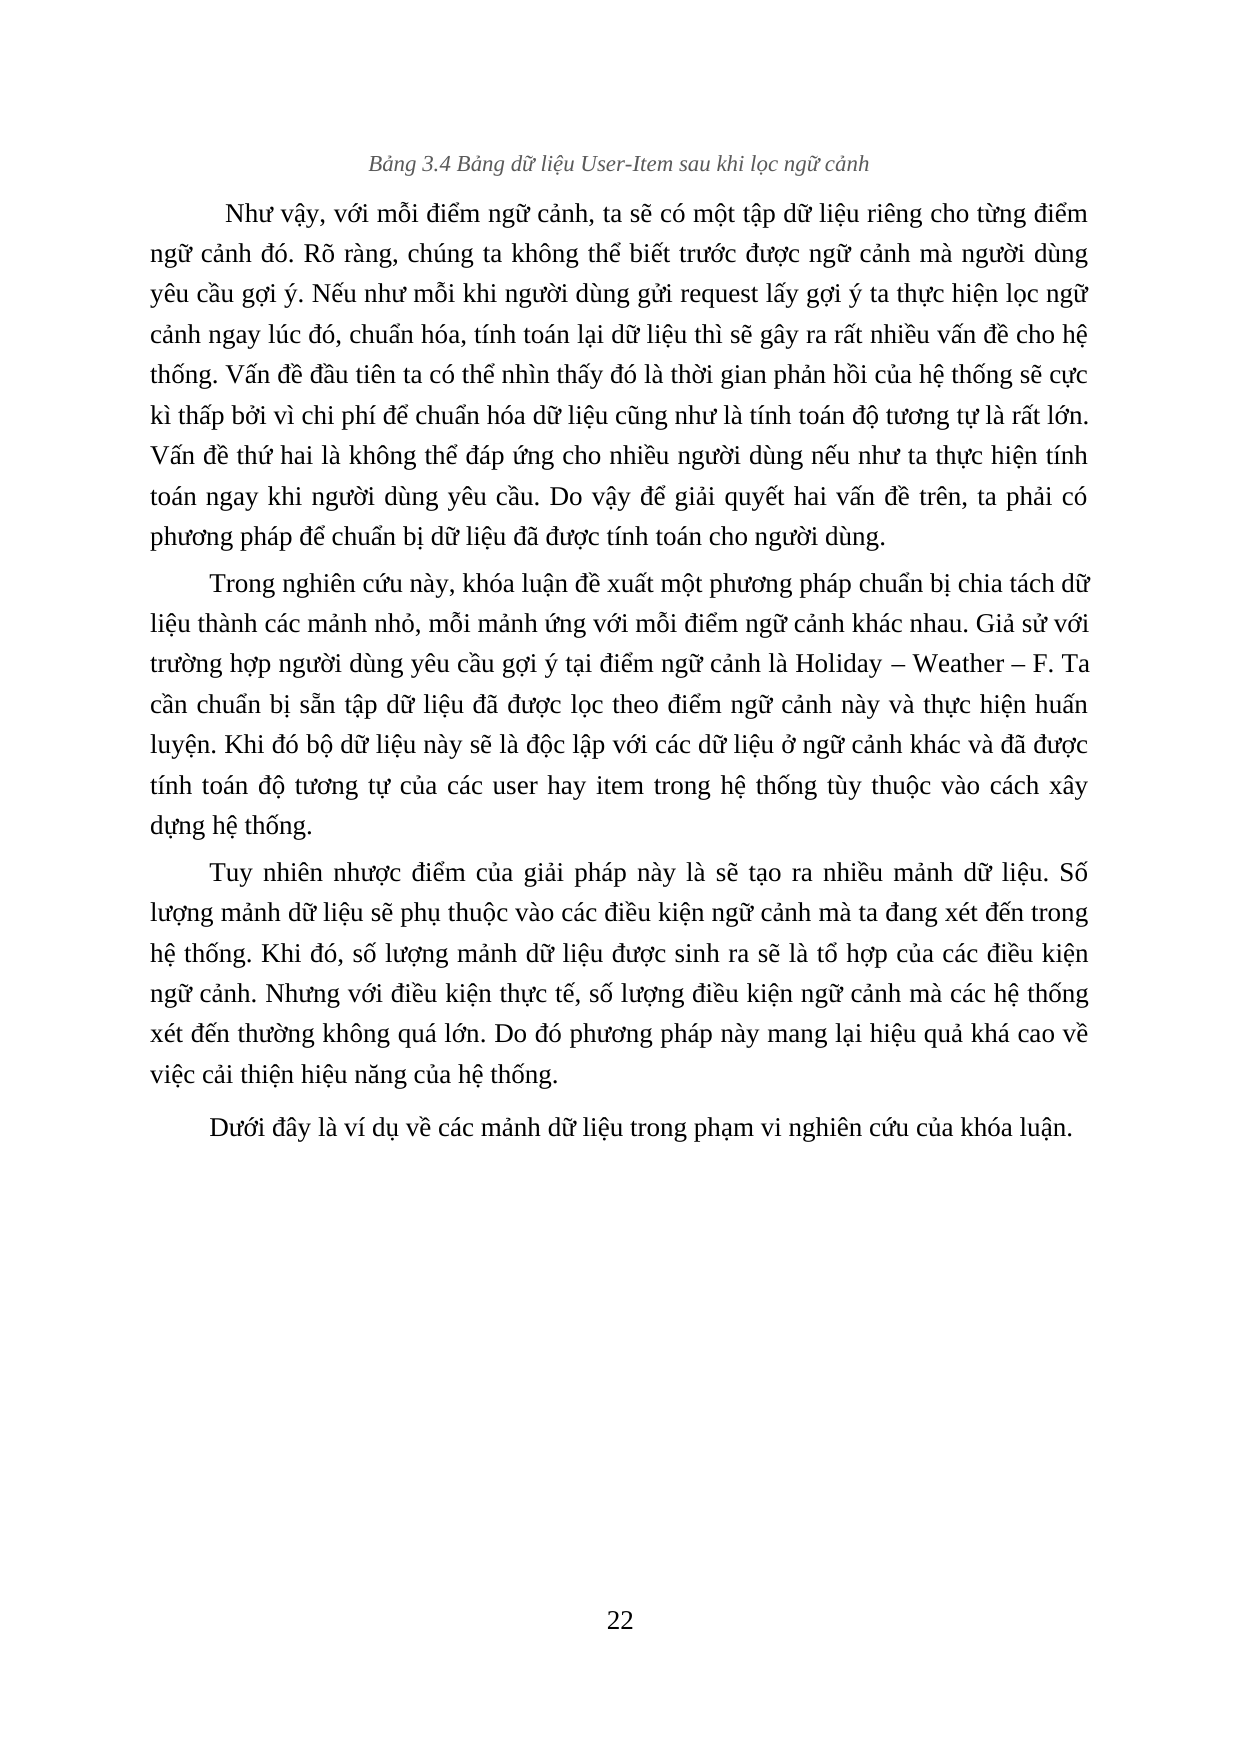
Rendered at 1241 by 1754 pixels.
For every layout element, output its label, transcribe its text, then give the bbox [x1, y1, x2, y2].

text Như vậy, với mỗi điểm ngữ cảnh, ta sẽ có một tập dữ liệu riêng cho từng điểm ngữ cảnh đó. Rõ ràng, chúng ta không thể biết trước được ngữ cảnh mà người dùng yêu cầu gợi ý. Nếu như mỗi khi người dùng gửi request lấy gợi ý ta thực hiện lọc ngữ cảnh ngay lúc đó, chuẩn hóa, tính toán lại dữ liệu thì sẽ gây ra rất nhiều vấn đề cho hệ thống. Vấn đề đầu tiên ta có thể nhìn thấy đó là thời gian phản hồi của hệ thống sẽ cực kì thấp bởi vì chi phí để chuẩn hóa dữ liệu cũng như là tính toán độ tương tự là rất lớn. Vấn đề thứ hai là không thể đáp ứng cho nhiều người dùng nếu như ta thực hiện tính toán ngay khi người dùng yêu cầu. Do vậy để giải quyết hai vấn đề trên, ta phải có phương pháp để chuẩn bị dữ liệu đã được tính toán cho người dùng. [150, 197, 1090, 551]
text Dưới đây là ví dụ về các mảnh dữ liệu trong phạm vi nghiên cứu của khóa luận. [150, 1111, 1090, 1142]
text Tuy nhiên nhược điểm của giải pháp này là sẽ tạo ra nhiều mảnh dữ liệu. Số lượng mảnh dữ liệu sẽ phụ thuộc vào các điều kiện ngữ cảnh mà ta đang xét đến trong hệ thống. Khi đó, số lượng mảnh dữ liệu được sinh ra sẽ là tổ hợp của các điều kiện ngữ cảnh. Nhưng với điều kiện thực tế, số lượng điều kiện ngữ cảnh mà các hệ thống xét đến thường không quá lớn. Do đó phương pháp này mang lại hiệu quả khá cao về việc cải thiện hiệu năng của hệ thống. [150, 856, 1090, 1089]
text Trong nghiên cứu này, khóa luận đề xuất một phương pháp chuẩn bị chia tách dữ liệu thành các mảnh nhỏ, mỗi mảnh ứng với mỗi điểm ngữ cảnh khác nhau. Giả sử với trường hợp người dùng yêu cầu gợi ý tại điểm ngữ cảnh là Holiday – Weather – F. Ta cần chuẩn bị sẵn tập dữ liệu đã được lọc theo điểm ngữ cảnh này và thực hiện huấn luyện. Khi đó bộ dữ liệu này sẽ là độc lập với các dữ liệu ở ngữ cảnh khác và đã được tính toán độ tương tự của các user hay item trong hệ thống tùy thuộc vào cách xây dựng hệ thống. [150, 567, 1090, 840]
text Bảng 3.4 Bảng dữ liệu User-Item sau khi lọc ngữ cảnh [150, 150, 1090, 176]
